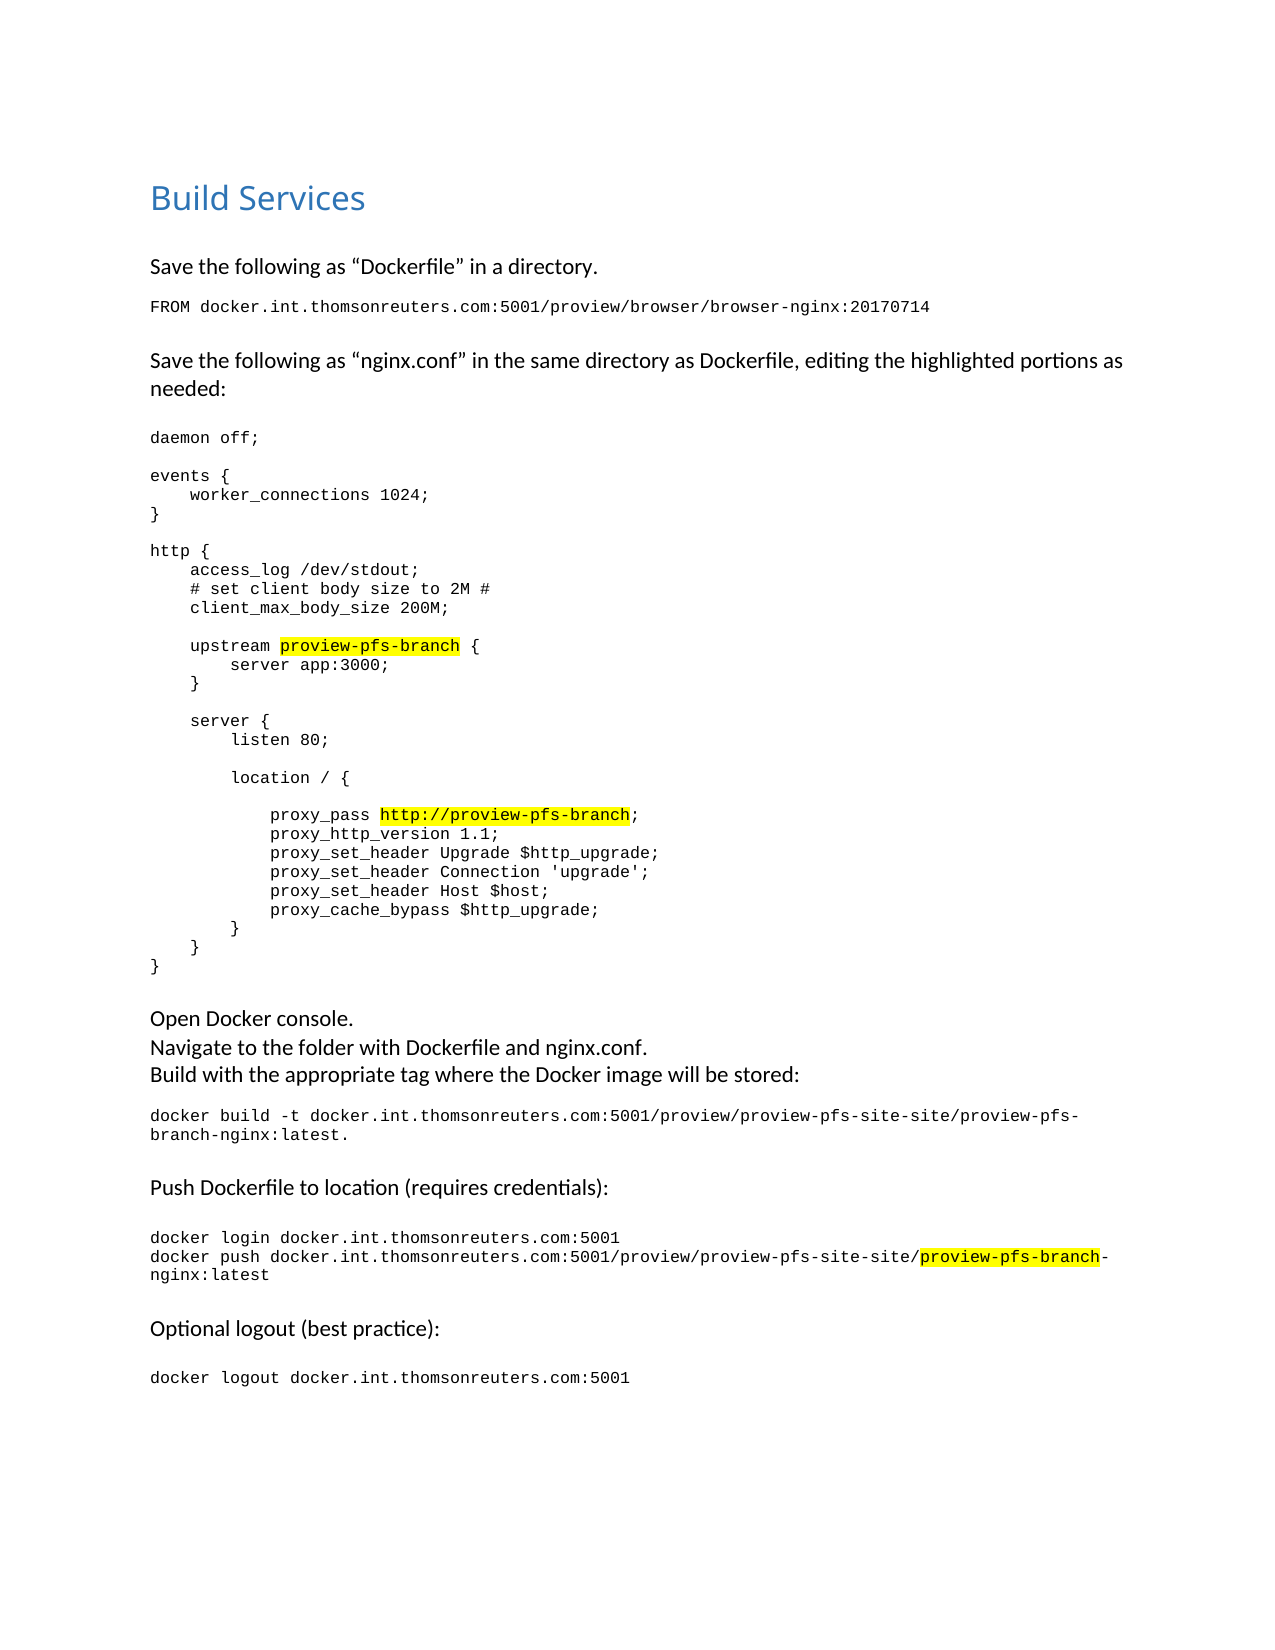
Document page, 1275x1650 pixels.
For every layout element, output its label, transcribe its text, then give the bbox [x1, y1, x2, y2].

text docker logout docker.int.thomsonreuters.com:5001 [150, 1370, 1125, 1389]
text Build with the appropriate tag where the Docker image will be stored: [150, 1061, 1125, 1089]
text Navigate to the folder with Dockerfile and nginx.conf. [150, 1033, 1125, 1061]
text client_max_body_size 200M; [150, 599, 1125, 618]
text http { [150, 543, 1125, 562]
text proxy_set_header Connection 'upgrade'; [150, 863, 1125, 882]
text FROM docker.int.thomsonreuters.com:5001/proview/browser/browser-nginx:20170714 [150, 299, 1125, 318]
text upstream proview-pfs-branch { [460, 637, 1125, 656]
text proxy_cache_bypass $http_upgrade; [150, 901, 1125, 920]
text docker login docker.int.thomsonreuters.com:5001 [150, 1229, 1125, 1248]
text } [150, 939, 1125, 958]
text Optional logout (best practice): [150, 1314, 1125, 1342]
text } [150, 958, 1125, 977]
text proxy_set_header Host $host; [150, 882, 1125, 901]
text docker push docker.int.thomsonreuters.com:5001/proview/proview-pfs-site-site/proview-pfs-branch-nginx:latest [150, 1248, 1125, 1286]
text Push Dockerfile to location (requires credentials): [150, 1173, 1125, 1201]
text server { [150, 713, 1125, 731]
text upstream proview-pfs-branch { [150, 637, 280, 656]
text proxy_http_version 1.1; [150, 826, 1125, 844]
text proxy_pass http://proview-pfs-branch; [150, 807, 380, 826]
subtitle Build Services [150, 175, 1125, 220]
text daemon off; [150, 430, 1125, 449]
text worker_connections 1024; [150, 486, 1125, 505]
text access_log /dev/stdout; [150, 562, 1125, 581]
text events { [150, 467, 1125, 486]
text listen 80; [150, 731, 1125, 750]
text } [150, 675, 1125, 694]
text location / { [150, 769, 1125, 788]
text Open Docker console. [150, 1004, 1125, 1033]
text Save the following as “nginx.conf” in the same directory as Dockerfile, editing the highlighted portions as needed: [150, 346, 1125, 402]
text } [150, 920, 1125, 939]
text # set client body size to 2M # [150, 581, 1125, 599]
text } [150, 505, 1125, 524]
text Save the following as “Dockerfile” in a directory. [150, 252, 1125, 280]
text proxy_pass http://proview-pfs-branch; [630, 807, 1125, 826]
text proxy_set_header Upgrade $http_upgrade; [150, 844, 1125, 863]
text server app:3000; [150, 656, 1125, 675]
text docker build -t docker.int.thomsonreuters.com:5001/proview/proview-pfs-site-site/proview-pfs-branch-nginx:latest. [150, 1107, 1125, 1145]
